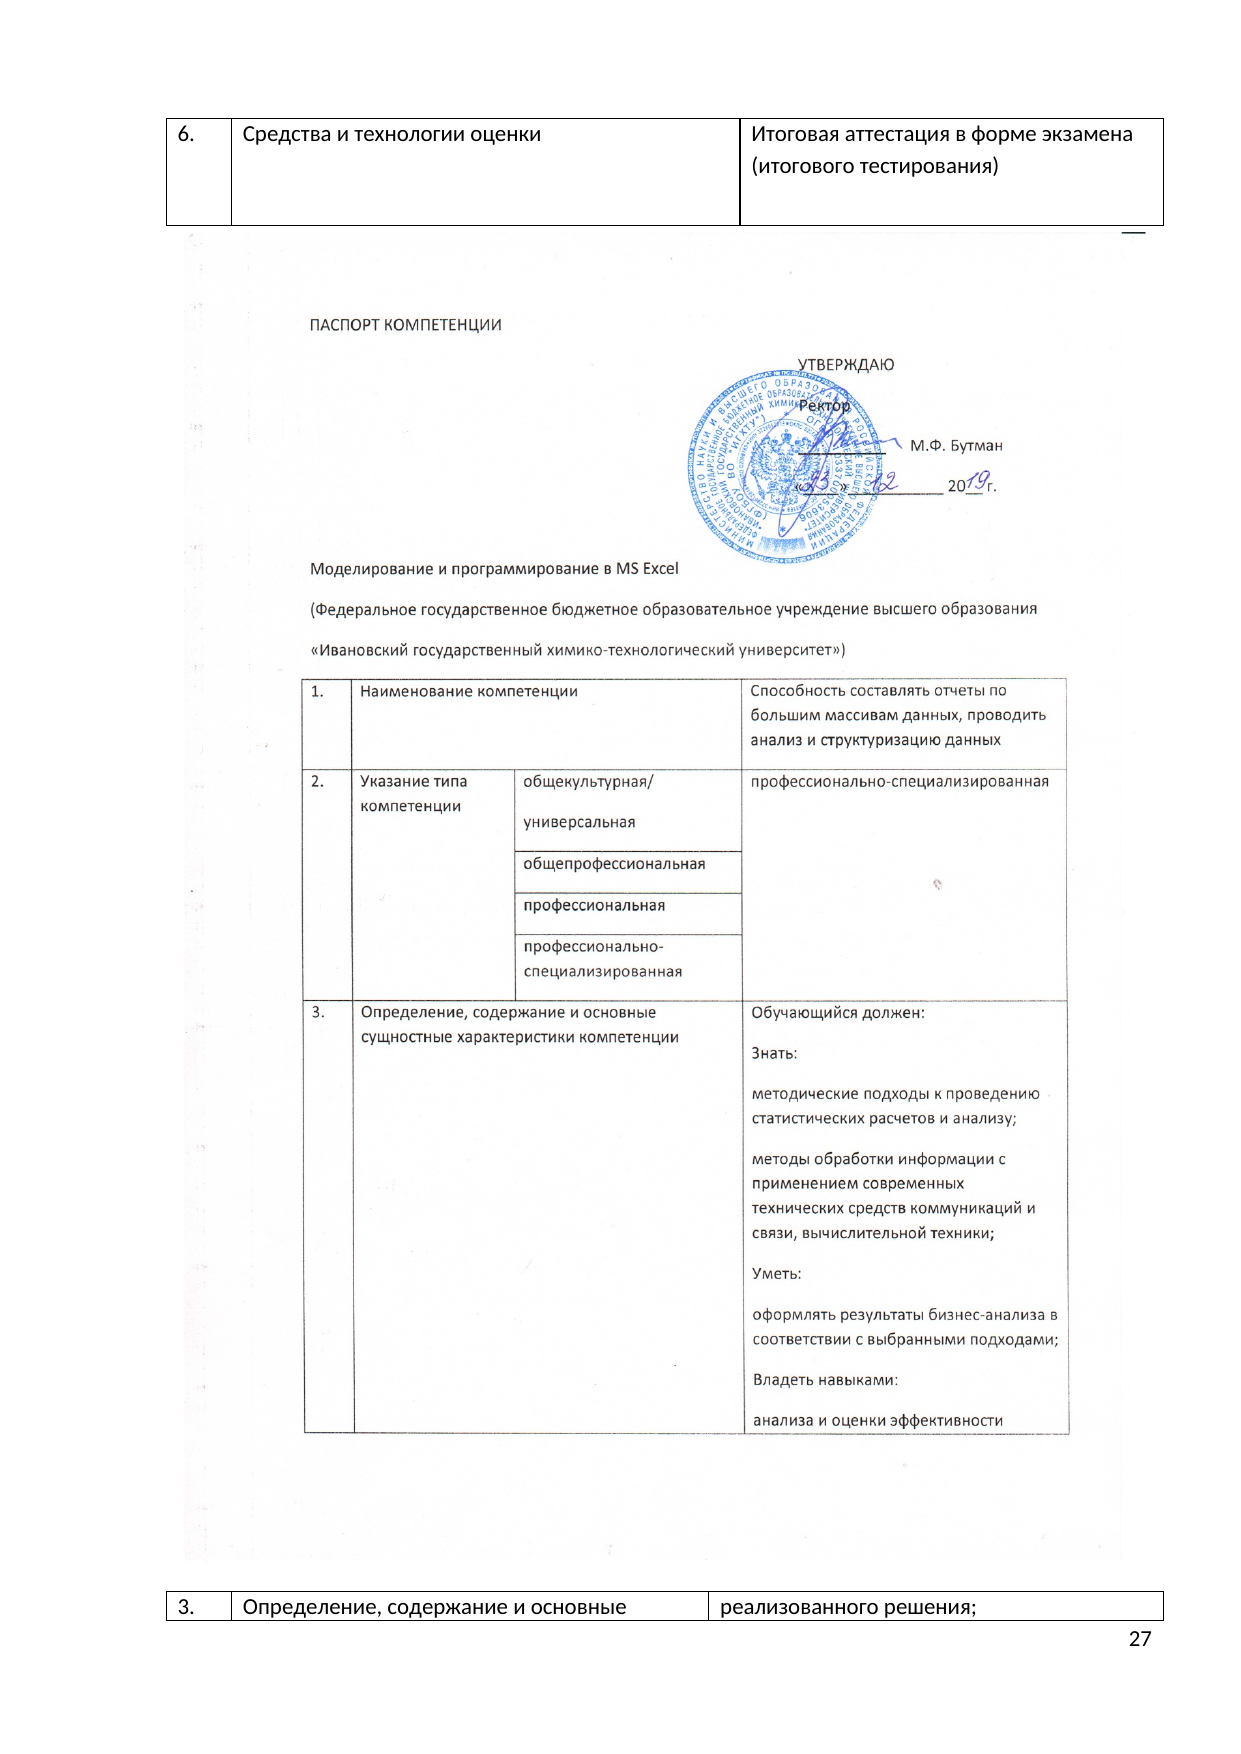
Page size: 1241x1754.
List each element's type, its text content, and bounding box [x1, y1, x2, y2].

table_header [232, 1592, 708, 1620]
table_cell 6. [167, 119, 231, 225]
table_header 3. [167, 1592, 231, 1620]
picture [177, 226, 1152, 1567]
table_cell Средства и технологии оценки [232, 119, 739, 225]
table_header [709, 1592, 1163, 1620]
table_cell Итоговая аттестация в форме экзамена (итогового тестирования) [741, 119, 1163, 225]
